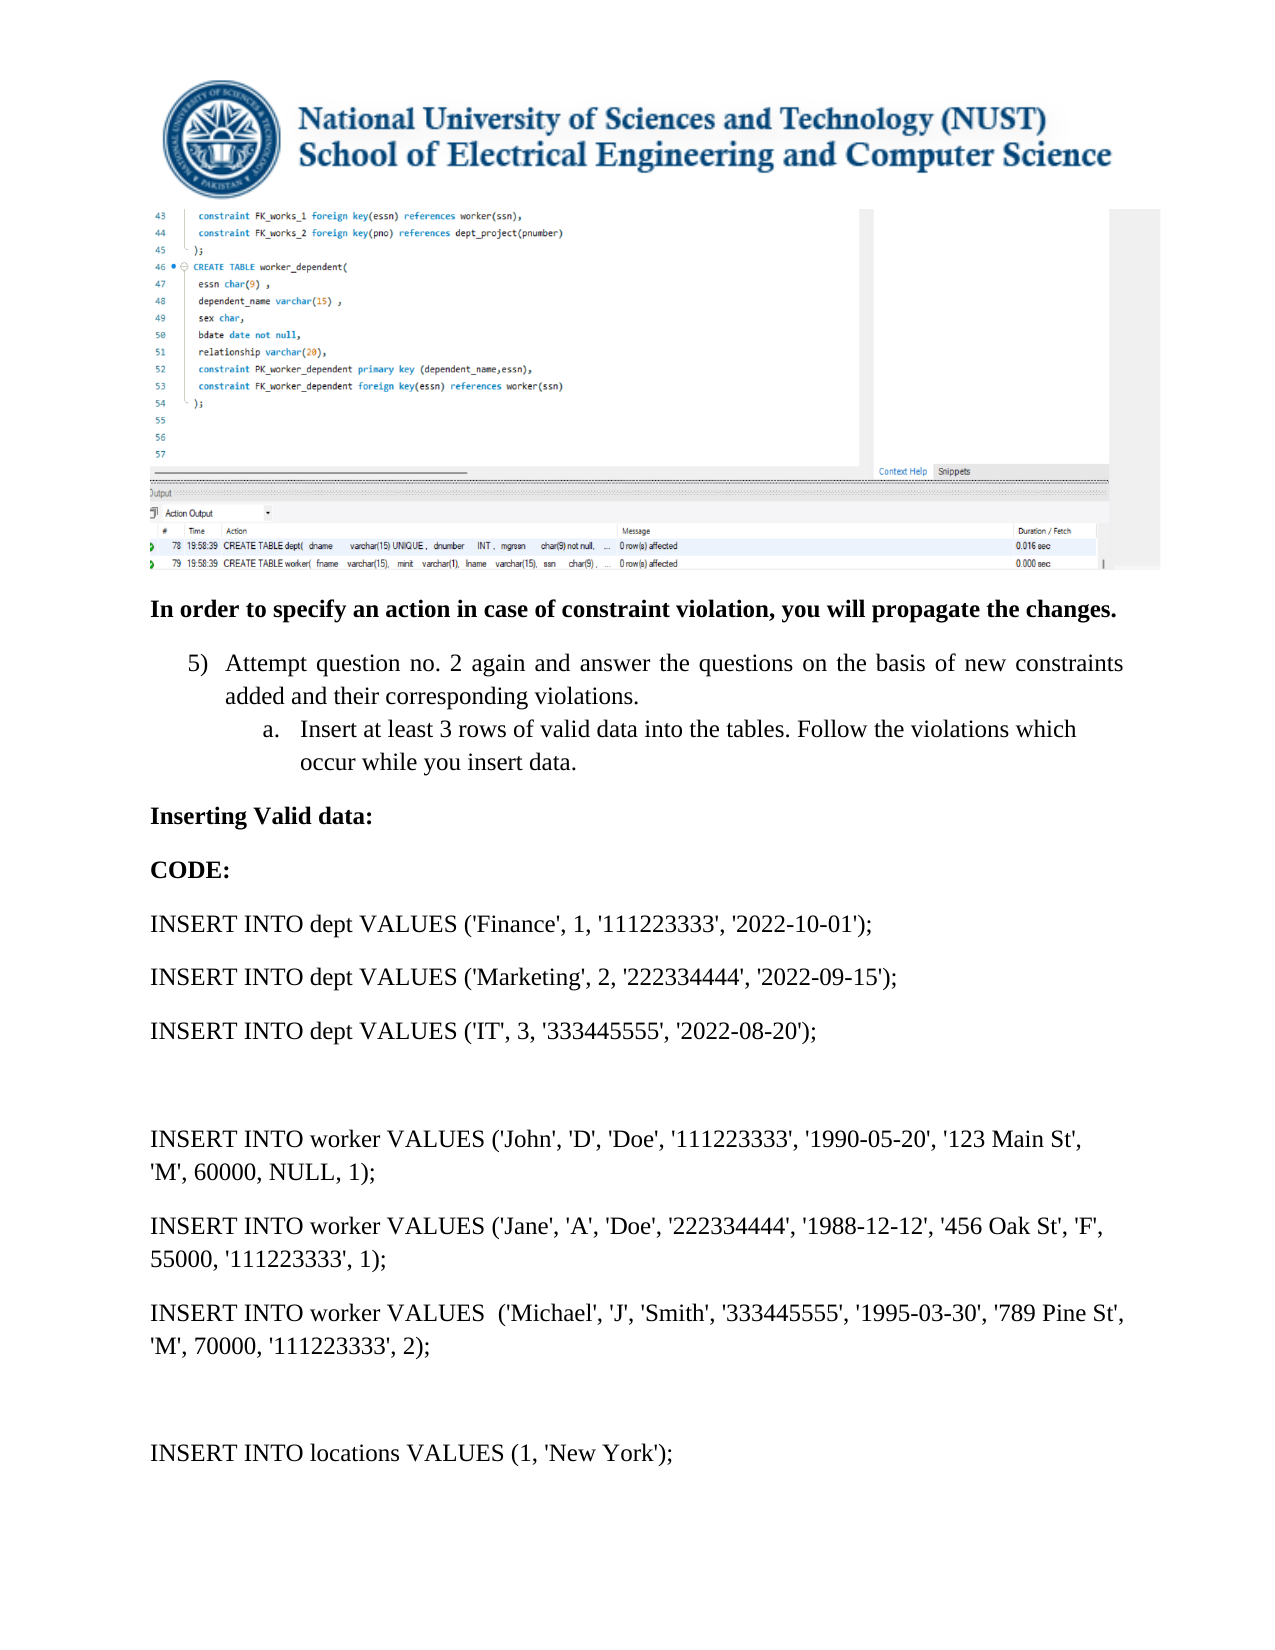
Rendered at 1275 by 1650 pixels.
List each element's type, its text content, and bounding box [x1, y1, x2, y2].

text INSERT INTO dept VALUES ('IT', 3, '333445555', '2022-08-20'); [150, 1016, 1125, 1045]
text CODE: [150, 855, 1125, 883]
list Attempt question no. 2 again and answer the questions on the basis of new constraints added and their corresponding violations. [187, 648, 1125, 710]
list Insert at least 3 rows of valid data into the tables. Follow the violations which occur while you insert data. [262, 714, 1125, 776]
text INSERT INTO locations VALUES (1, 'New York'); [150, 1438, 1125, 1467]
text INSERT INTO dept VALUES ('Marketing', 2, '222334444', '2022-09-15'); [150, 962, 1125, 991]
text INSERT INTO worker VALUES ('Jane', 'A', 'Doe', '222334444', '1988-12-12', '456 Oak St', 'F', 55000, '111223333', 1); [150, 1211, 1125, 1273]
text INSERT INTO worker VALUES ('John', 'D', 'Doe', '111223333', '1990-05-20', '123 Main St', 'M', 60000, NULL, 1); [150, 1124, 1125, 1186]
text Inserting Valid data: [150, 801, 1125, 830]
text In order to specify an action in case of constraint violation, you will propagate the changes. [150, 594, 1125, 623]
text INSERT INTO dept VALUES ('Finance', 1, '111223333', '2022-10-01'); [150, 909, 1125, 937]
picture [150, 75, 1161, 570]
text INSERT INTO worker VALUES ('Michael', 'J', 'Smith', '333445555', '1995-03-30', '789 Pine St', 'M', 70000, '111223333', 2); [150, 1298, 1125, 1359]
